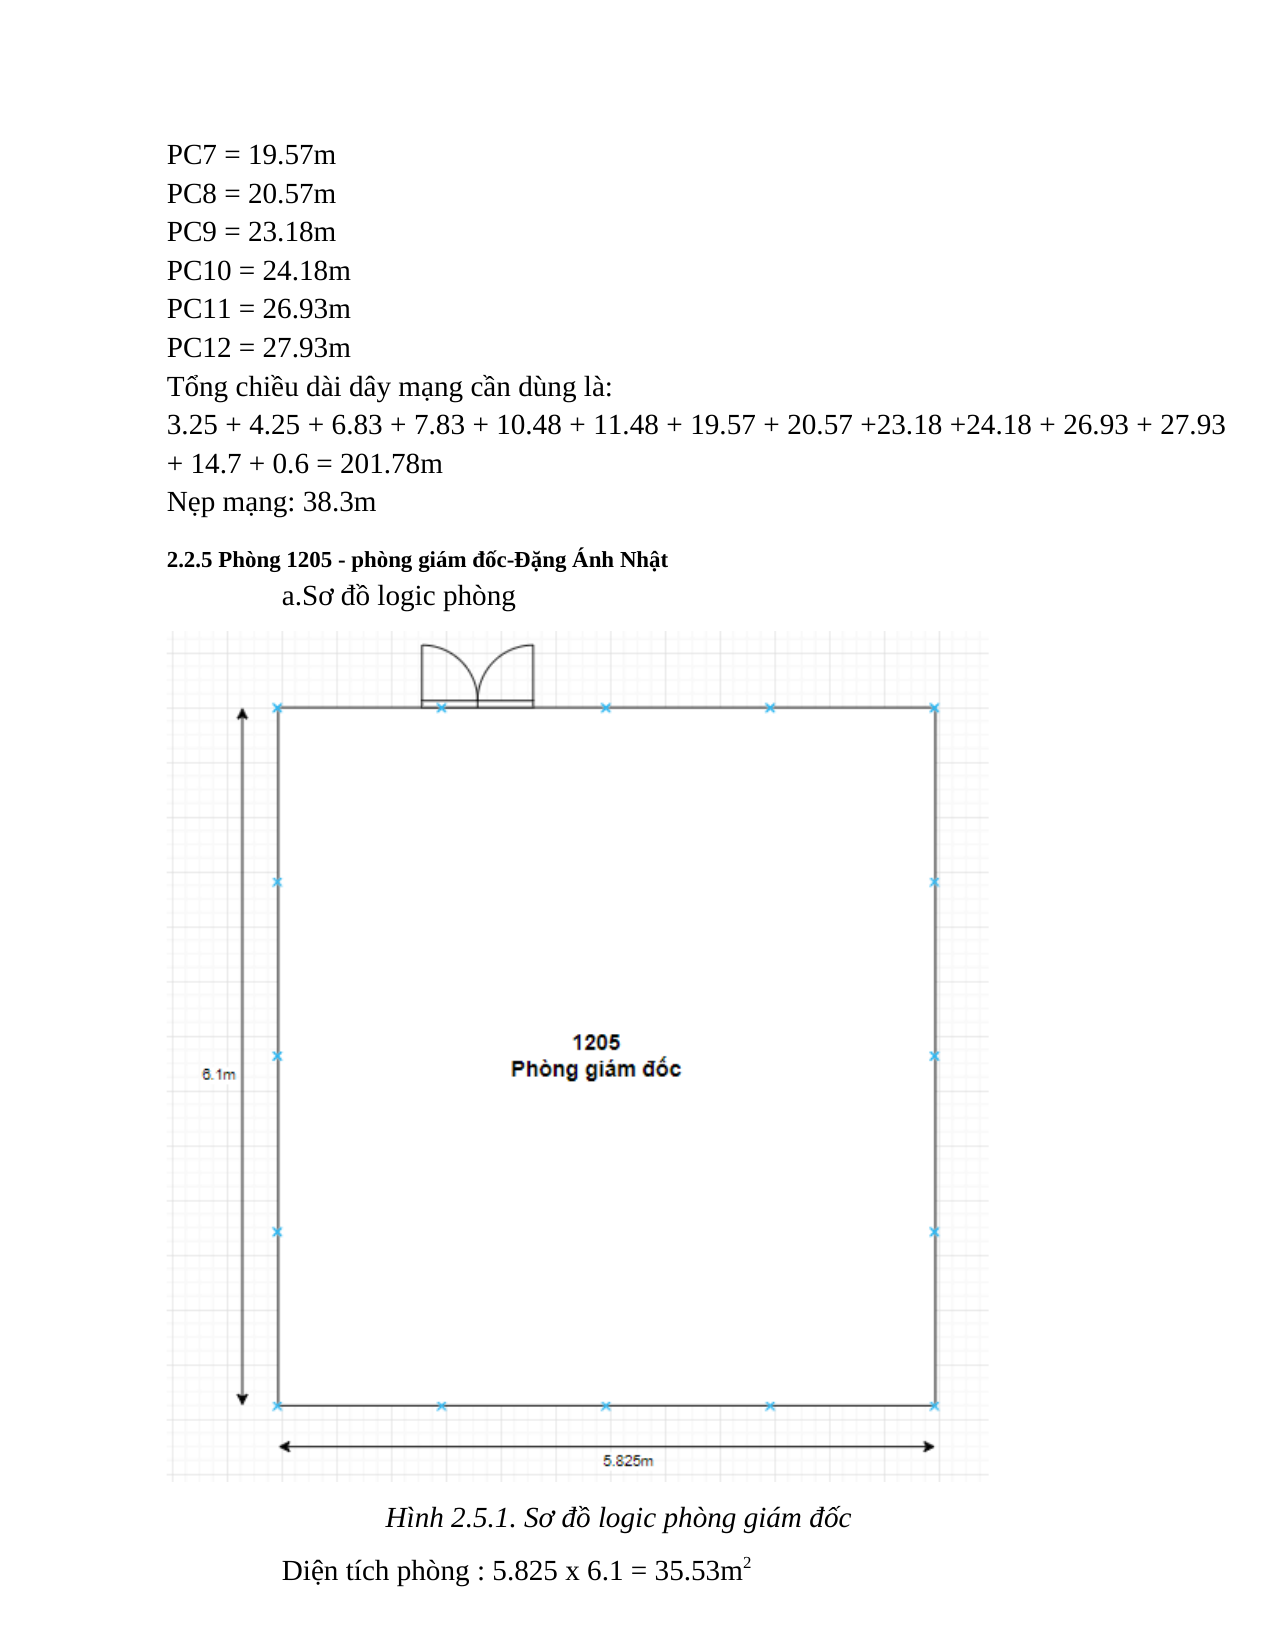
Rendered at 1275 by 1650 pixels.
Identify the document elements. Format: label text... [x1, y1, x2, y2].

text PC8 = 20.57m [167, 176, 1227, 209]
text 3.25 + 4.25 + 6.83 + 7.83 + 10.48 + 11.48 + 19.57 + 20.57 +23.18 +24.18 + 26.93 + 27.93 + 14.7 + 0.6 = 201.78m [167, 407, 1227, 479]
text a.Sơ đồ logic phòng [167, 578, 1227, 612]
text Nẹp mạng: 38.3m [167, 484, 1227, 518]
text Tổng chiều dài dây mạng cần dùng là: [167, 369, 1227, 402]
text PC12 = 27.93m [167, 330, 1227, 364]
text Hình 2.5.1. Sơ đồ logic phòng giám đốc [167, 1500, 1227, 1534]
text Diện tích phòng : 5.825 x 6.1 = 35.53m2 [167, 1553, 1227, 1587]
subtitle 2.2.5 Phòng 1205 - phòng giám đốc-Đặng Ánh Nhật [167, 546, 1227, 572]
text PC9 = 23.18m [167, 214, 1227, 248]
text PC7 = 19.57m [167, 137, 1227, 171]
text PC10 = 24.18m [167, 253, 1227, 287]
picture [166, 631, 989, 1482]
text PC11 = 26.93m [167, 292, 1227, 325]
